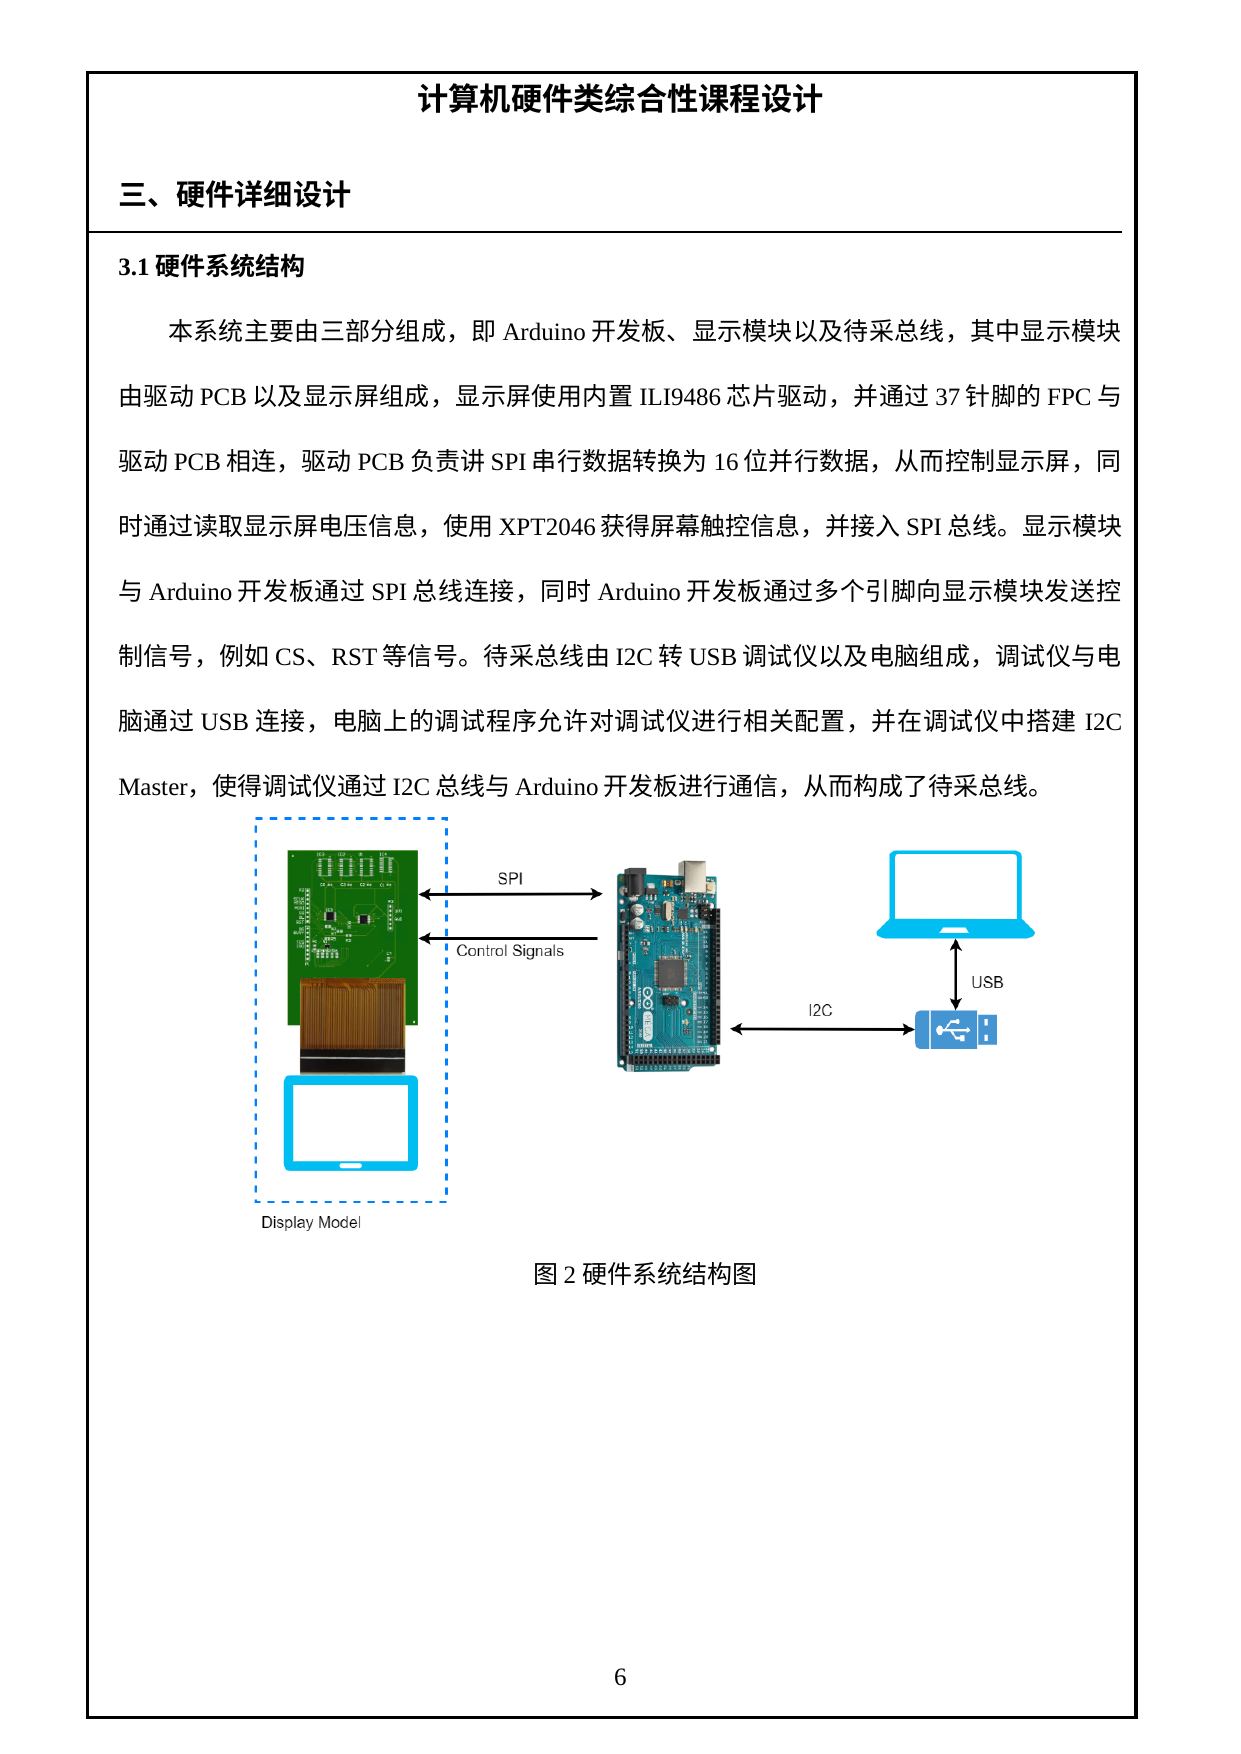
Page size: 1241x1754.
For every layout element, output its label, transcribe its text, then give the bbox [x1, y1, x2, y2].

picture [254, 817, 1036, 1234]
text 3.1 硬件系统结构 [118, 233, 1122, 297]
text 图2 硬件系统结构图 [118, 1240, 1122, 1305]
text 本系统主要由三部分组成，即Arduino开发板、显示模块以及待采总线，其中显示模块由驱动PCB以及显示屏组成，显示屏使用内置ILI9486芯片驱动，并通过37针脚的FPC与驱动PCB相连，驱动PCB负责讲SPI串行数据转换为16位并行数据，从而控制显示屏，同时通过读取显示屏电压信息，使用XPT2046获得屏幕触控信息，并接入SPI总线。显示模块与Arduino开发板通过SPI总线连接，同时Arduino开发板通过多个引脚向显示模块发送控制信号，例如CS、RST等信号。待采总线由I2C转USB调试仪以及电脑组成，调试仪与电脑通过USB连接，电脑上的调试程序允许对调试仪进行相关配置，并在调试仪中搭建I2C Master，使得调试仪通过I2C总线与Arduino开发板进行通信，从而构成了待采总线。 [118, 297, 1122, 817]
table_header 三、硬件详细设计 [89, 154, 1122, 231]
